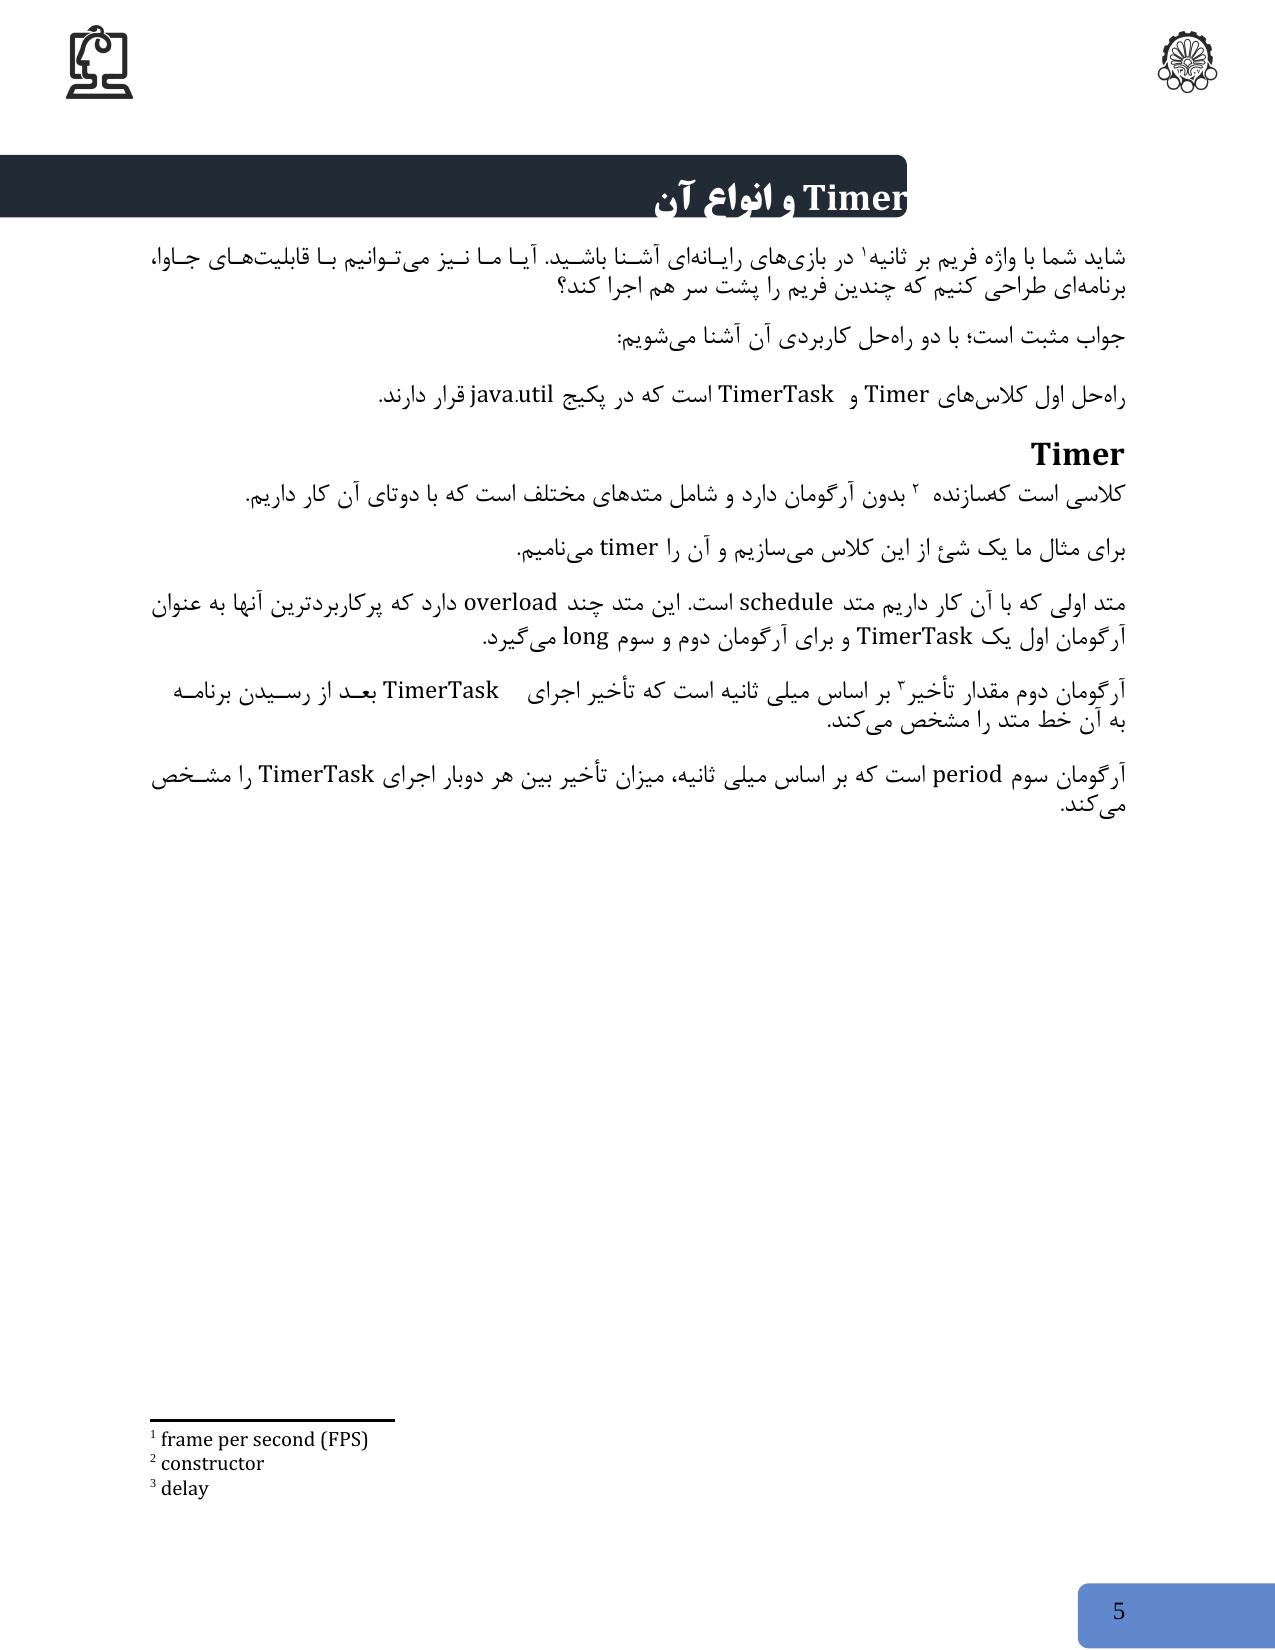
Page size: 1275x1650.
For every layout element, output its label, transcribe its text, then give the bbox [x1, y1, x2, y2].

text راه‌حل اول کلاس‌های Timer و TimerTask است که در پکیج java.util قرار دارند. [150, 374, 1125, 413]
text جواب مثبت است؛ با دو راه‌حل کاربردی آن آشنا می‌شویم: [150, 324, 1125, 354]
subtitle آشنایی با TimerTask و انواع آن [150, 175, 1125, 222]
text برای مثال ما یک شئ از این کلاس می‌سازیم و آن را timer می‌نامیم. [150, 532, 1125, 566]
text متد اولی که با آن کار داریم متد schedule است. این متد چند overload دارد که پرکاربردترین آنها به عنوان آرگومان اول یک TimerTask و برای آرگومان دوم و سوم long می‌گیرد. [150, 587, 1125, 654]
text شاید شما با واژه فریم بر ثانیه در بازی‌های رایانه‌ای آشنا باشید. آیا ما نیز می‌توانیم با قابلیت‌های جاوا، برنامه‌ای طراحی کنیم که چندین فریم را پشت سر هم اجرا کند؟ [150, 245, 1125, 304]
text آرگومان دوم مقدار تأخیر بر اساس میلی ثانیه است که تأخیر اجرای TimerTask بعد از رسیدن برنامه به آن خط متد را مشخص می‌کند. [150, 675, 1125, 738]
subtitle Timer [150, 434, 1125, 473]
text کلاسی است که سازنده بدون آرگومان دارد و شامل متد‌های مختلف است که با دوتای آن کار داریم. [150, 473, 1125, 511]
text آرگومان سوم period است که بر اساس میلی ثانیه، میزان تأخیر بین هر دوبار اجرای TimerTask را مشخص می‌کند. [150, 759, 1125, 822]
